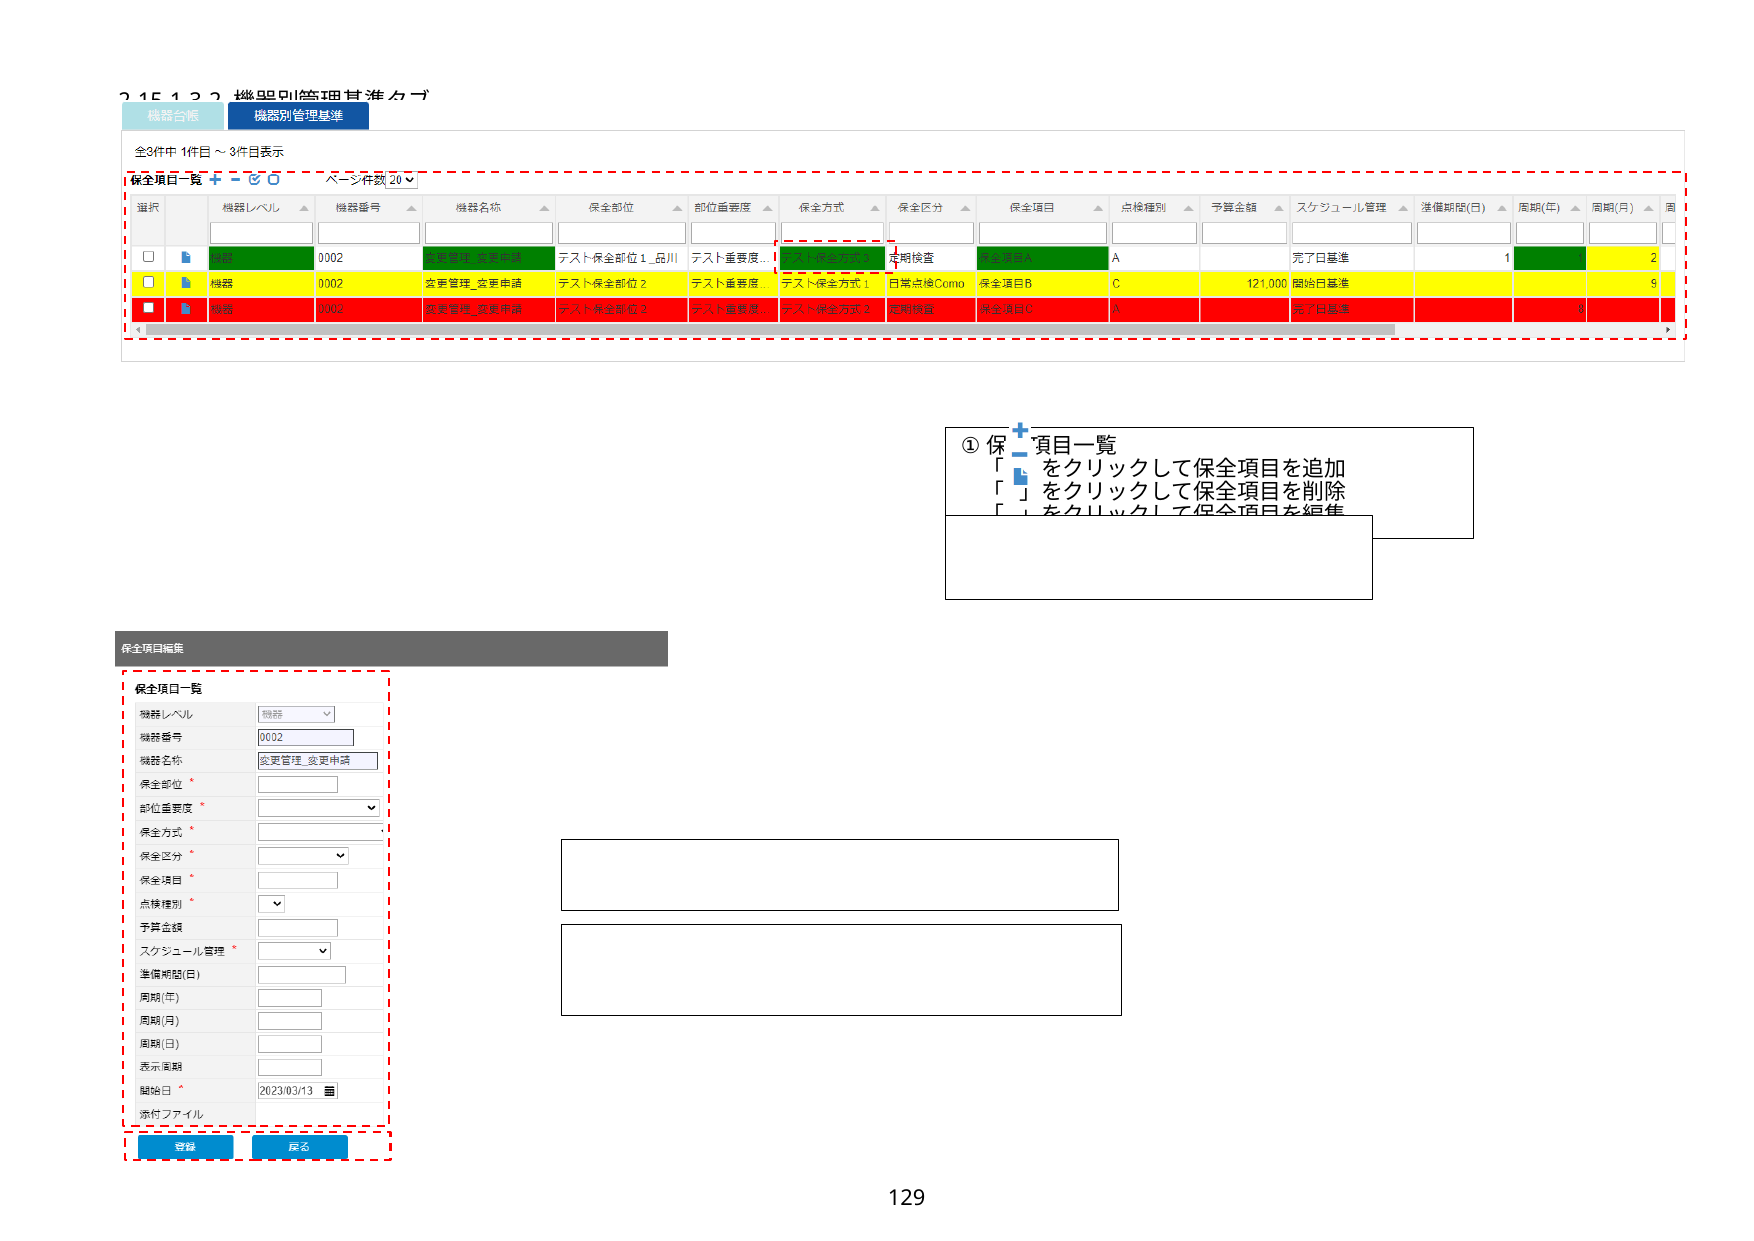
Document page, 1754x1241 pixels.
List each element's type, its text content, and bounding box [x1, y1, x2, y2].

picture [115, 631, 668, 1170]
picture [112, 100, 1690, 363]
picture [1004, 418, 1036, 488]
subtitle 2-15-1-3-2. 機器別管理基準タブ [118, 69, 1695, 128]
